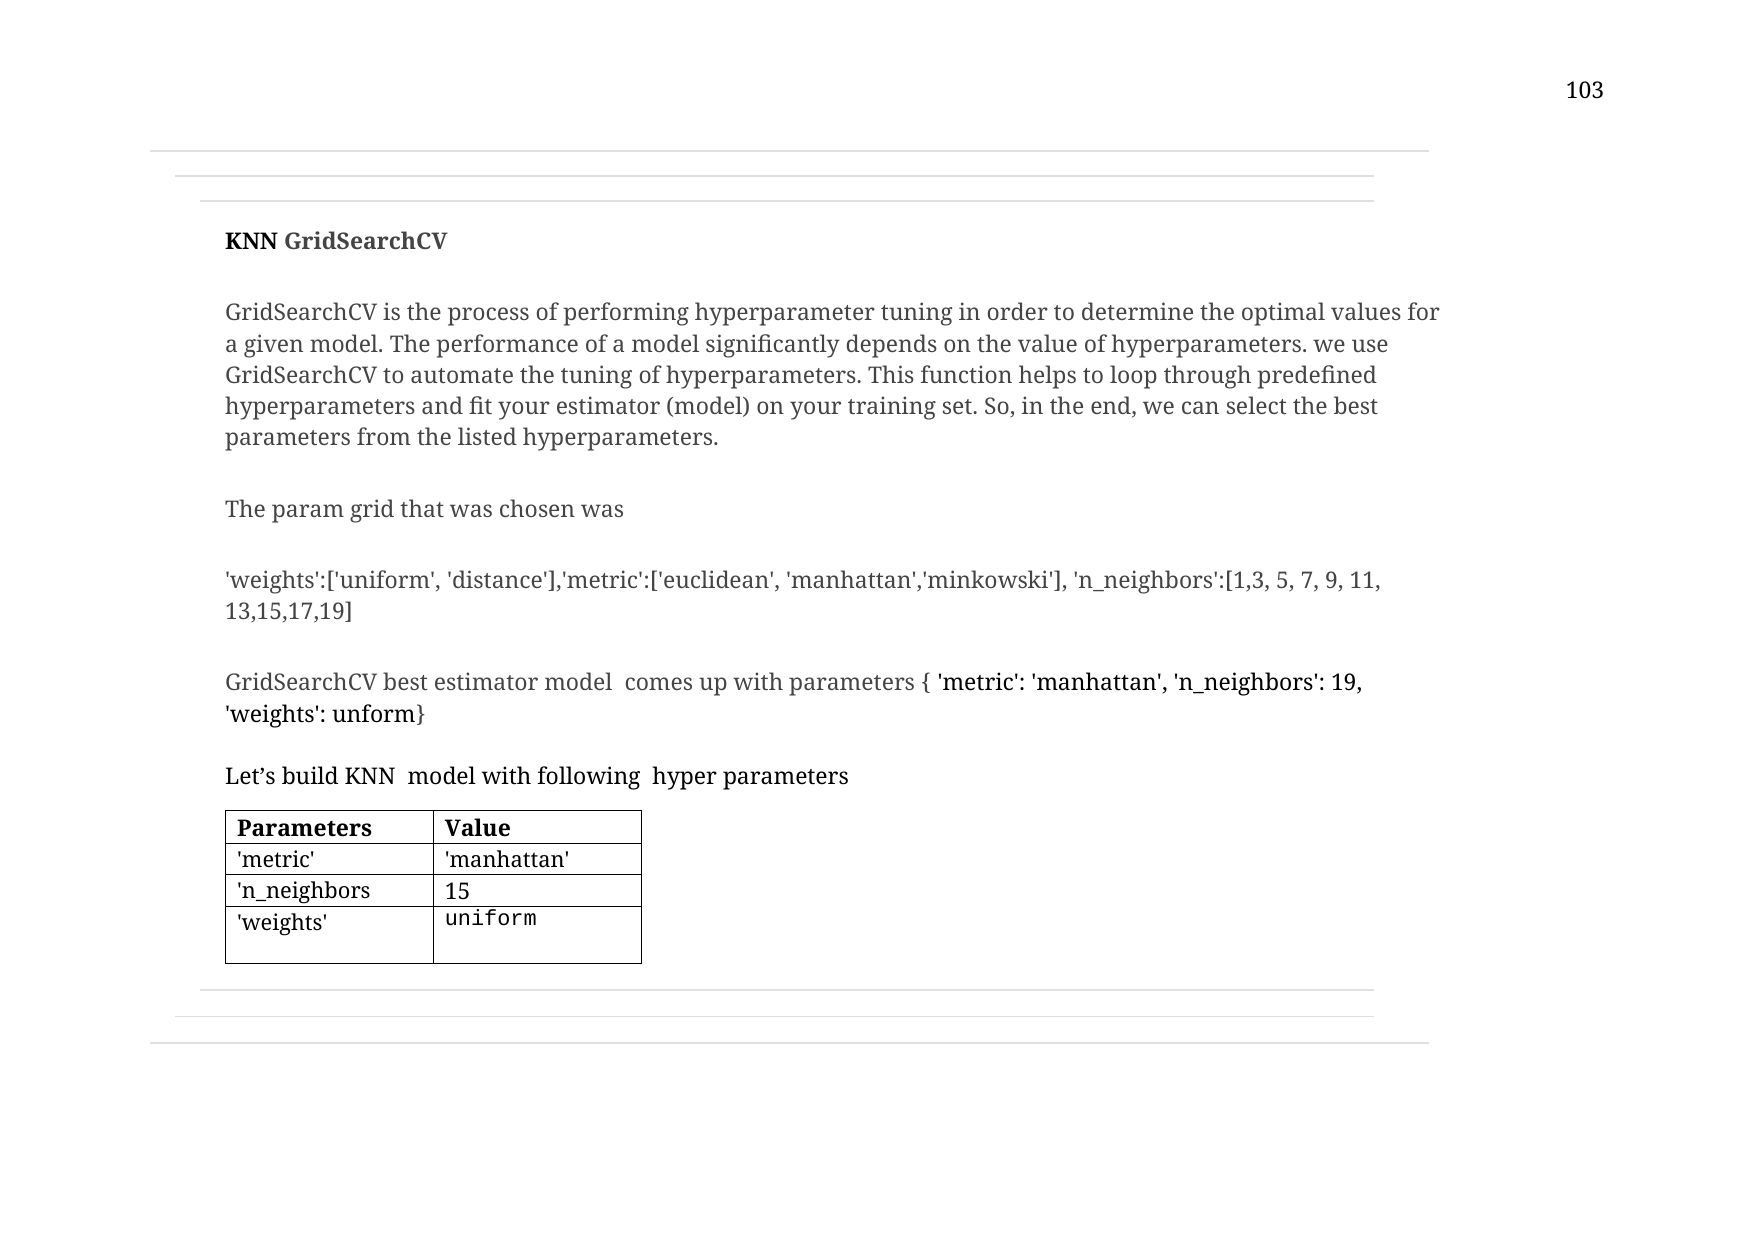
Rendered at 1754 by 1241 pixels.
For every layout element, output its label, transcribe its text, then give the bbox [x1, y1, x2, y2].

table_header 7 [1374, 152, 1429, 1042]
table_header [150, 152, 1374, 1042]
